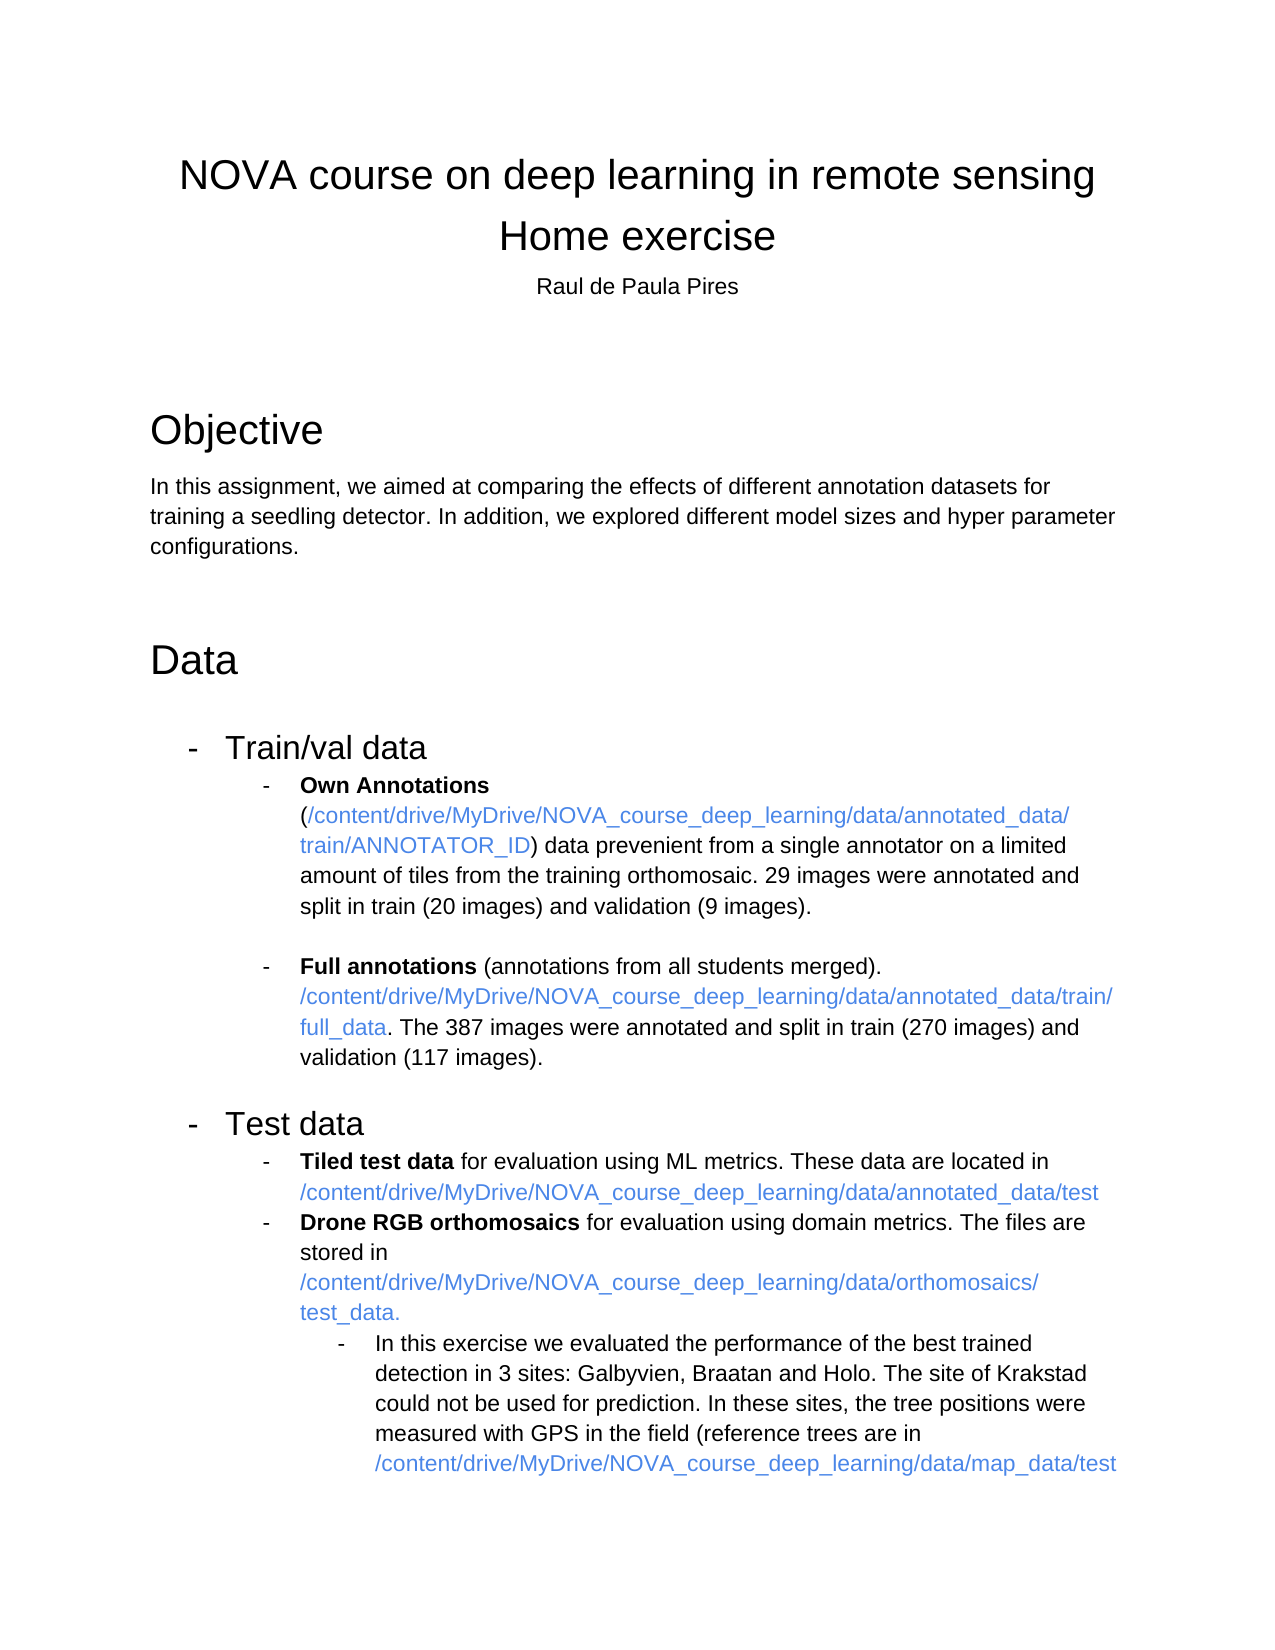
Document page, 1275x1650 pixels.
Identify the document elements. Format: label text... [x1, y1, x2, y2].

subtitle Data [150, 635, 1125, 683]
subtitle Objective [150, 405, 1125, 453]
subtitle Test data [187, 1104, 1125, 1143]
list Drone RGB orthomosaics for evaluation using domain metrics. The files are stored in /content/drive/MyDrive/NOVA_course_deep_learning/data/orthomosaics/test_data. [262, 1209, 1125, 1326]
text Raul de Paula Pires [150, 273, 1125, 299]
text In this assignment, we aimed at comparing the effects of different annotation datasets for training a seedling detector. In addition, we explored different model sizes and hyper parameter configurations. [150, 473, 1125, 559]
title Home exercise [150, 211, 1125, 259]
list Tiled test data for evaluation using ML metrics. These data are located in /content/drive/MyDrive/NOVA_course_deep_learning/data/annotated_data/test [262, 1148, 1125, 1205]
title NOVA course on deep learning in remote sensing [150, 150, 1125, 198]
subtitle Train/val data [187, 728, 1125, 766]
list Full annotations (annotations from all students merged). /content/drive/MyDrive/NOVA_course_deep_learning/data/annotated_data/train/full_data. The 387 images were annotated and split in train (270 images) and validation (117 images). [262, 953, 1125, 1070]
list Own Annotations (/content/drive/MyDrive/NOVA_course_deep_learning/data/annotated_data/train/ANNOTATOR_ID) data prevenient from a single annotator on a limited amount of tiles from the training orthomosaic. 29 images were annotated and split in train (20 images) and validation (9 images). [262, 772, 1125, 919]
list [337, 1329, 1125, 1477]
